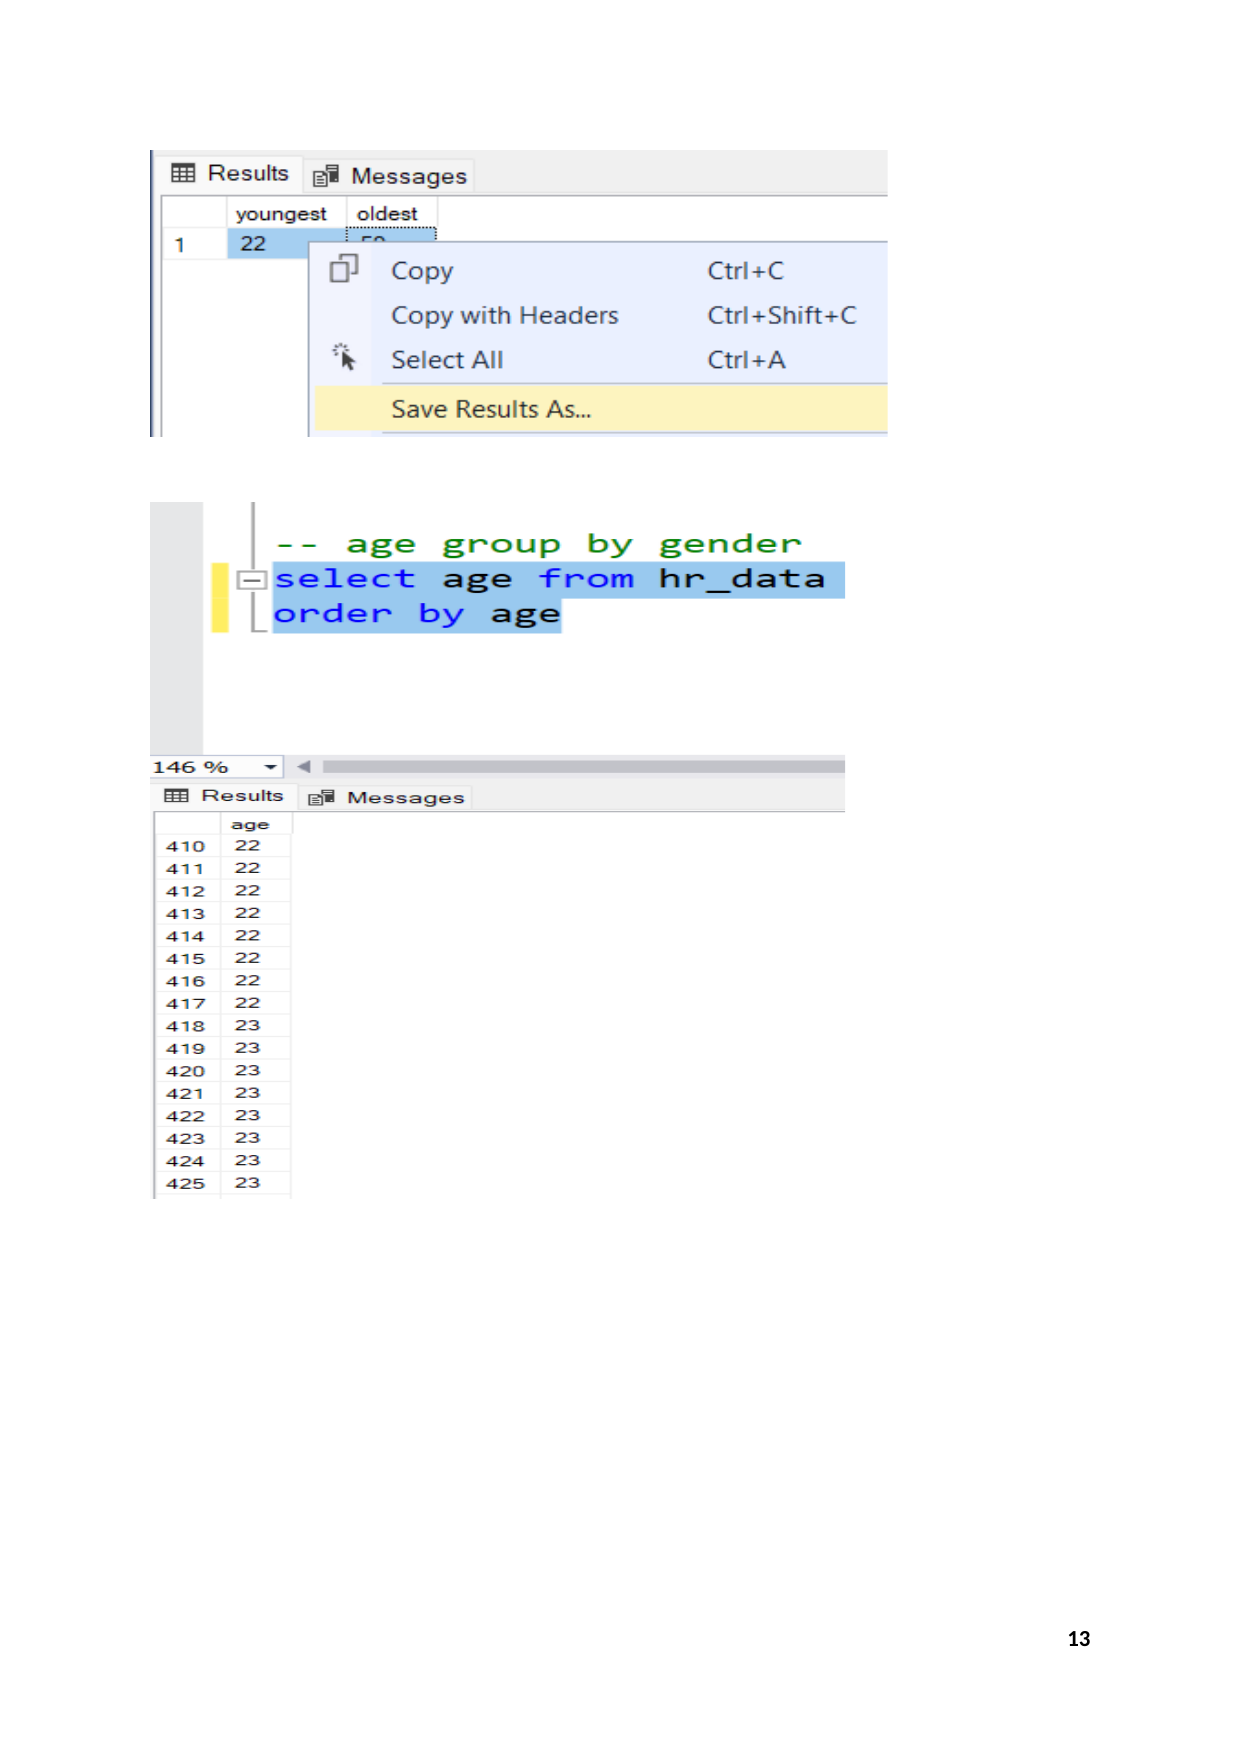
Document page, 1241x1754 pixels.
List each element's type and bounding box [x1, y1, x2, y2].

picture [150, 150, 888, 437]
picture [150, 502, 846, 1199]
